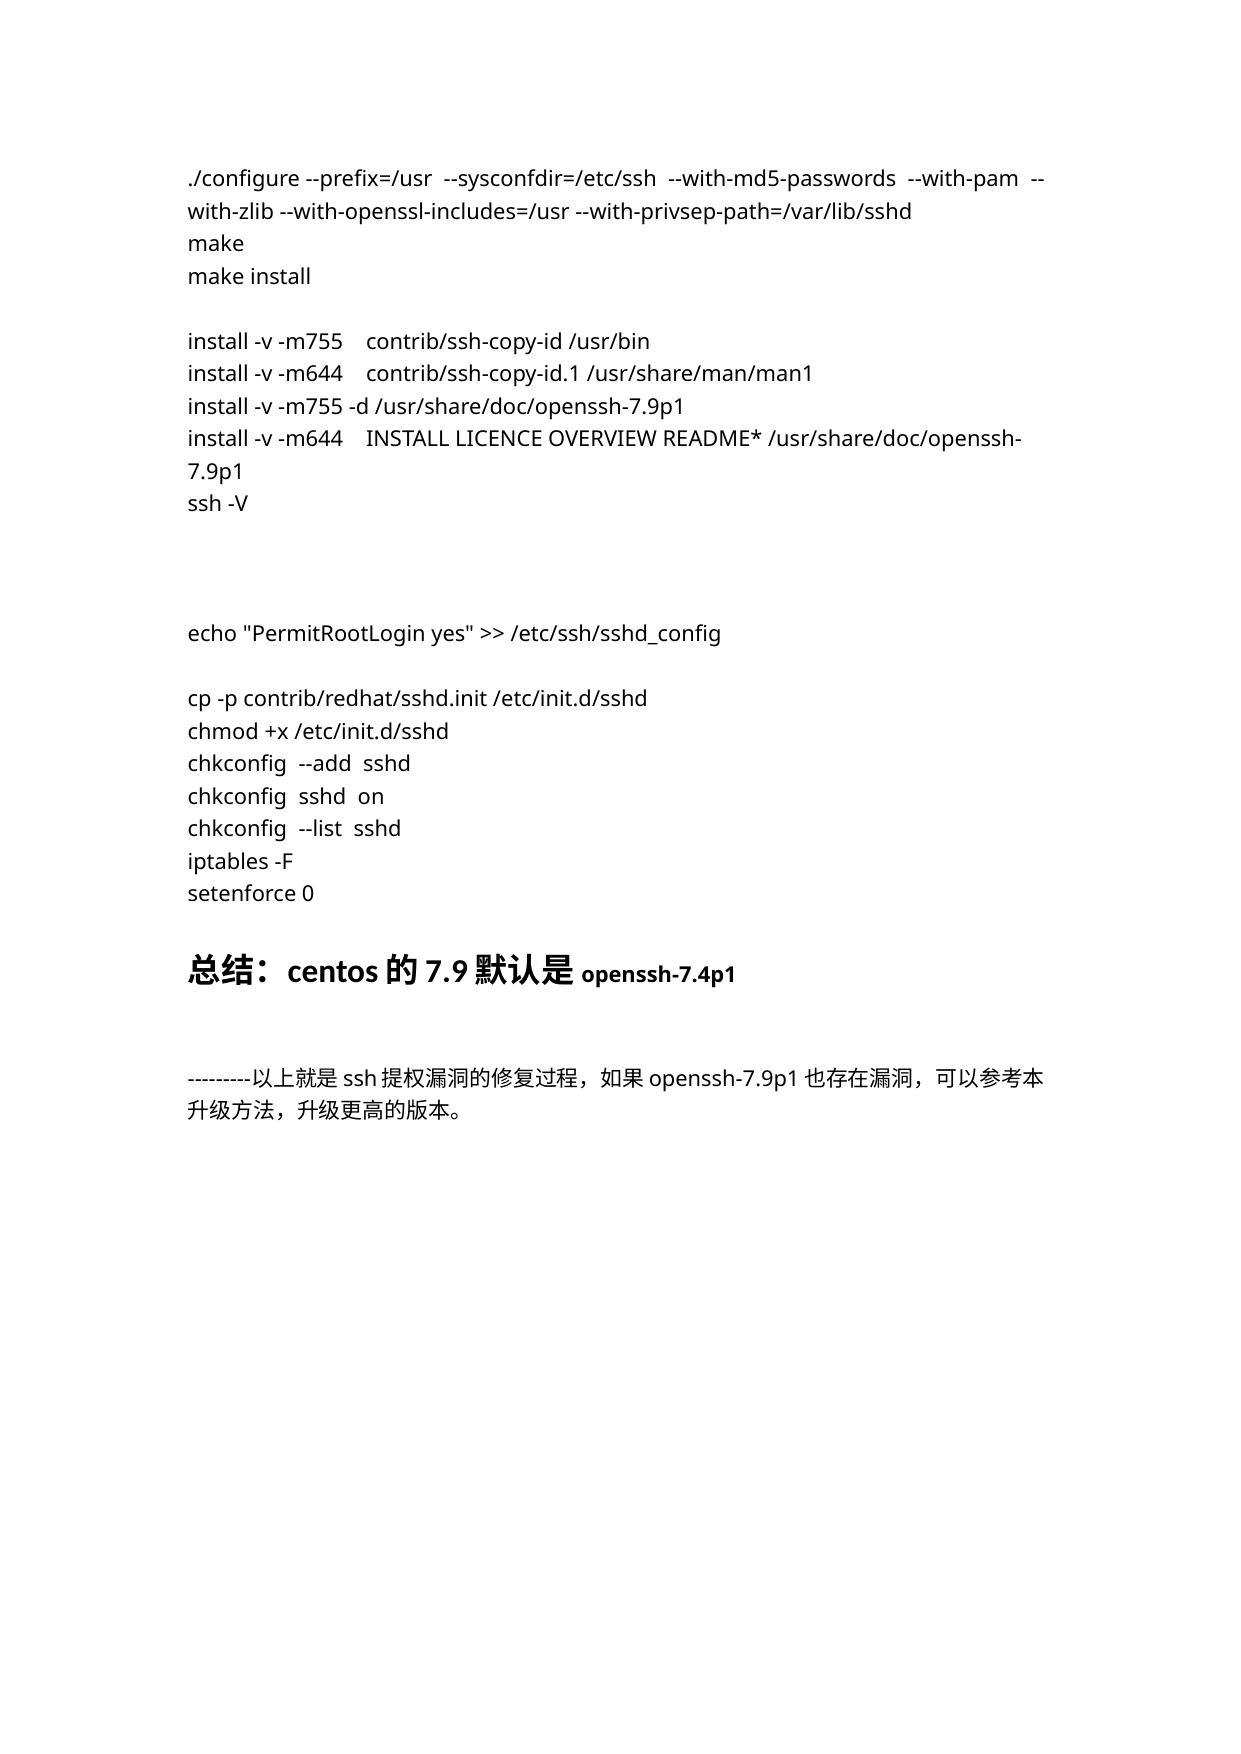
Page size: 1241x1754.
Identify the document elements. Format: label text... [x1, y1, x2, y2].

text cp -p contrib/redhat/sshd.init /etc/init.d/sshd [187, 682, 1053, 714]
text install -v -m644 INSTALL LICENCE OVERVIEW README* /usr/share/doc/openssh-7.9p1 [187, 422, 1053, 487]
text chkconfig sshd on [187, 779, 1053, 812]
text ---------以上就是ssh提权漏洞的修复过程，如果openssh-7.9p1也存在漏洞，可以参考本升级方法，升级更高的版本。 [187, 1061, 1053, 1126]
text make [187, 227, 1053, 259]
text install -v -m755 contrib/ssh-copy-id /usr/bin [187, 324, 1053, 357]
text ssh -V [187, 487, 1053, 519]
text make install [187, 259, 1053, 292]
text iptables -F [187, 844, 1053, 877]
subtitle 总结：centos的7.9默认是openssh-7.4p1 [187, 937, 1053, 1002]
text chmod +x /etc/init.d/sshd [187, 714, 1053, 747]
text ./configure --prefix=/usr --sysconfdir=/etc/ssh --with-md5-passwords --with-pam --with-zlib --with-openssl-includes=/usr --with-privsep-path=/var/lib/sshd [187, 162, 1053, 227]
text install -v -m644 contrib/ssh-copy-id.1 /usr/share/man/man1 [187, 357, 1053, 389]
text echo "PermitRootLogin yes" >> /etc/ssh/sshd_config [187, 617, 1053, 649]
text chkconfig --list sshd [187, 812, 1053, 844]
text install -v -m755 -d /usr/share/doc/openssh-7.9p1 [187, 389, 1053, 422]
text chkconfig --add sshd [187, 747, 1053, 779]
text setenforce 0 [187, 877, 1053, 909]
